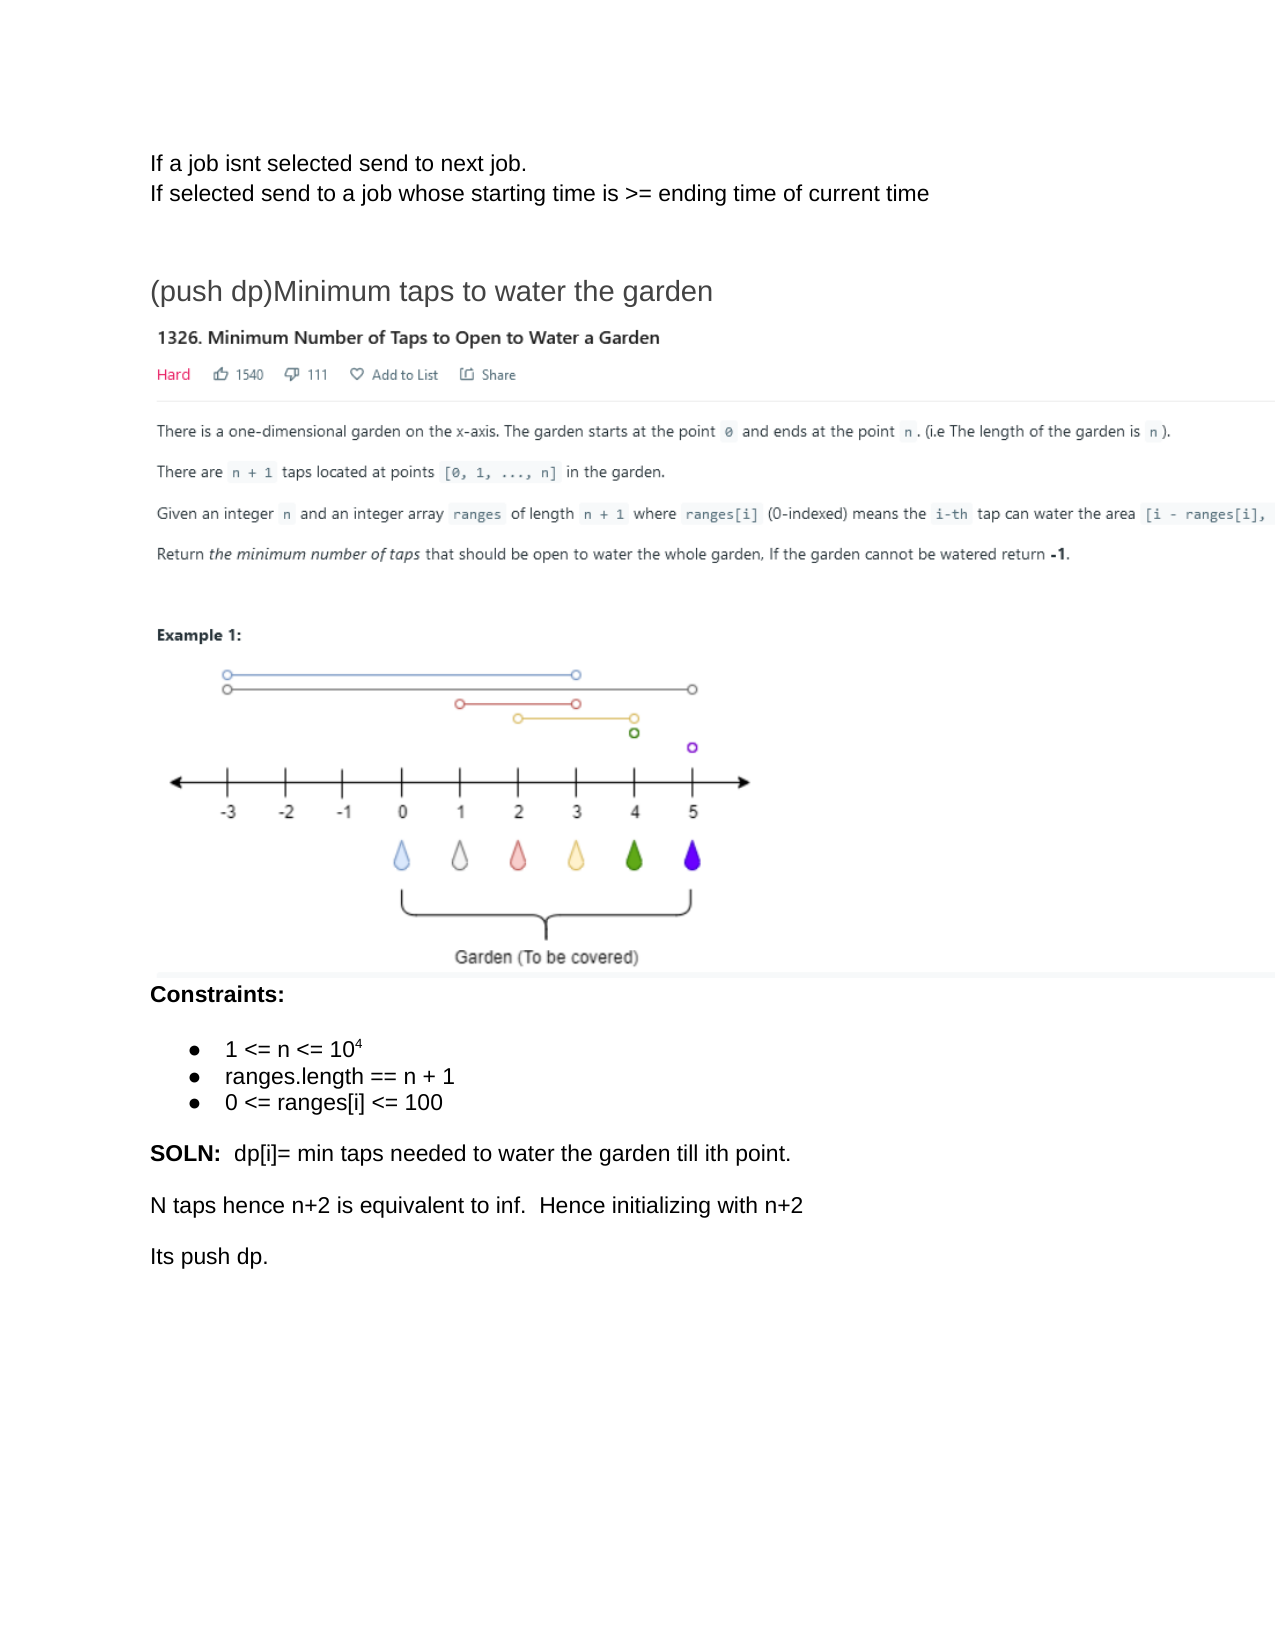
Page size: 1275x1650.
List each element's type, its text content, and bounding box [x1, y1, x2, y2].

list 0 <= ranges[i] <= 100 [187, 1089, 1125, 1115]
text SOLN: dp[i]= min taps needed to water the garden till ith point. [150, 1140, 1125, 1167]
list 1 <= n <= 104 [187, 1036, 1125, 1063]
text N taps hence n+2 is equivalent to inf. Hence initializing with n+2 [150, 1192, 1125, 1218]
text If a job isnt selected send to next job. [150, 150, 1125, 176]
picture [150, 315, 1275, 978]
list ranges.length == n + 1 [187, 1063, 1125, 1089]
subtitle (push dp)Minimum taps to water the garden [150, 274, 1125, 307]
text Its push dp. [150, 1243, 1125, 1269]
text If selected send to a job whose starting time is >= ending time of current time [150, 180, 1125, 207]
text Constraints: [150, 981, 1125, 1007]
